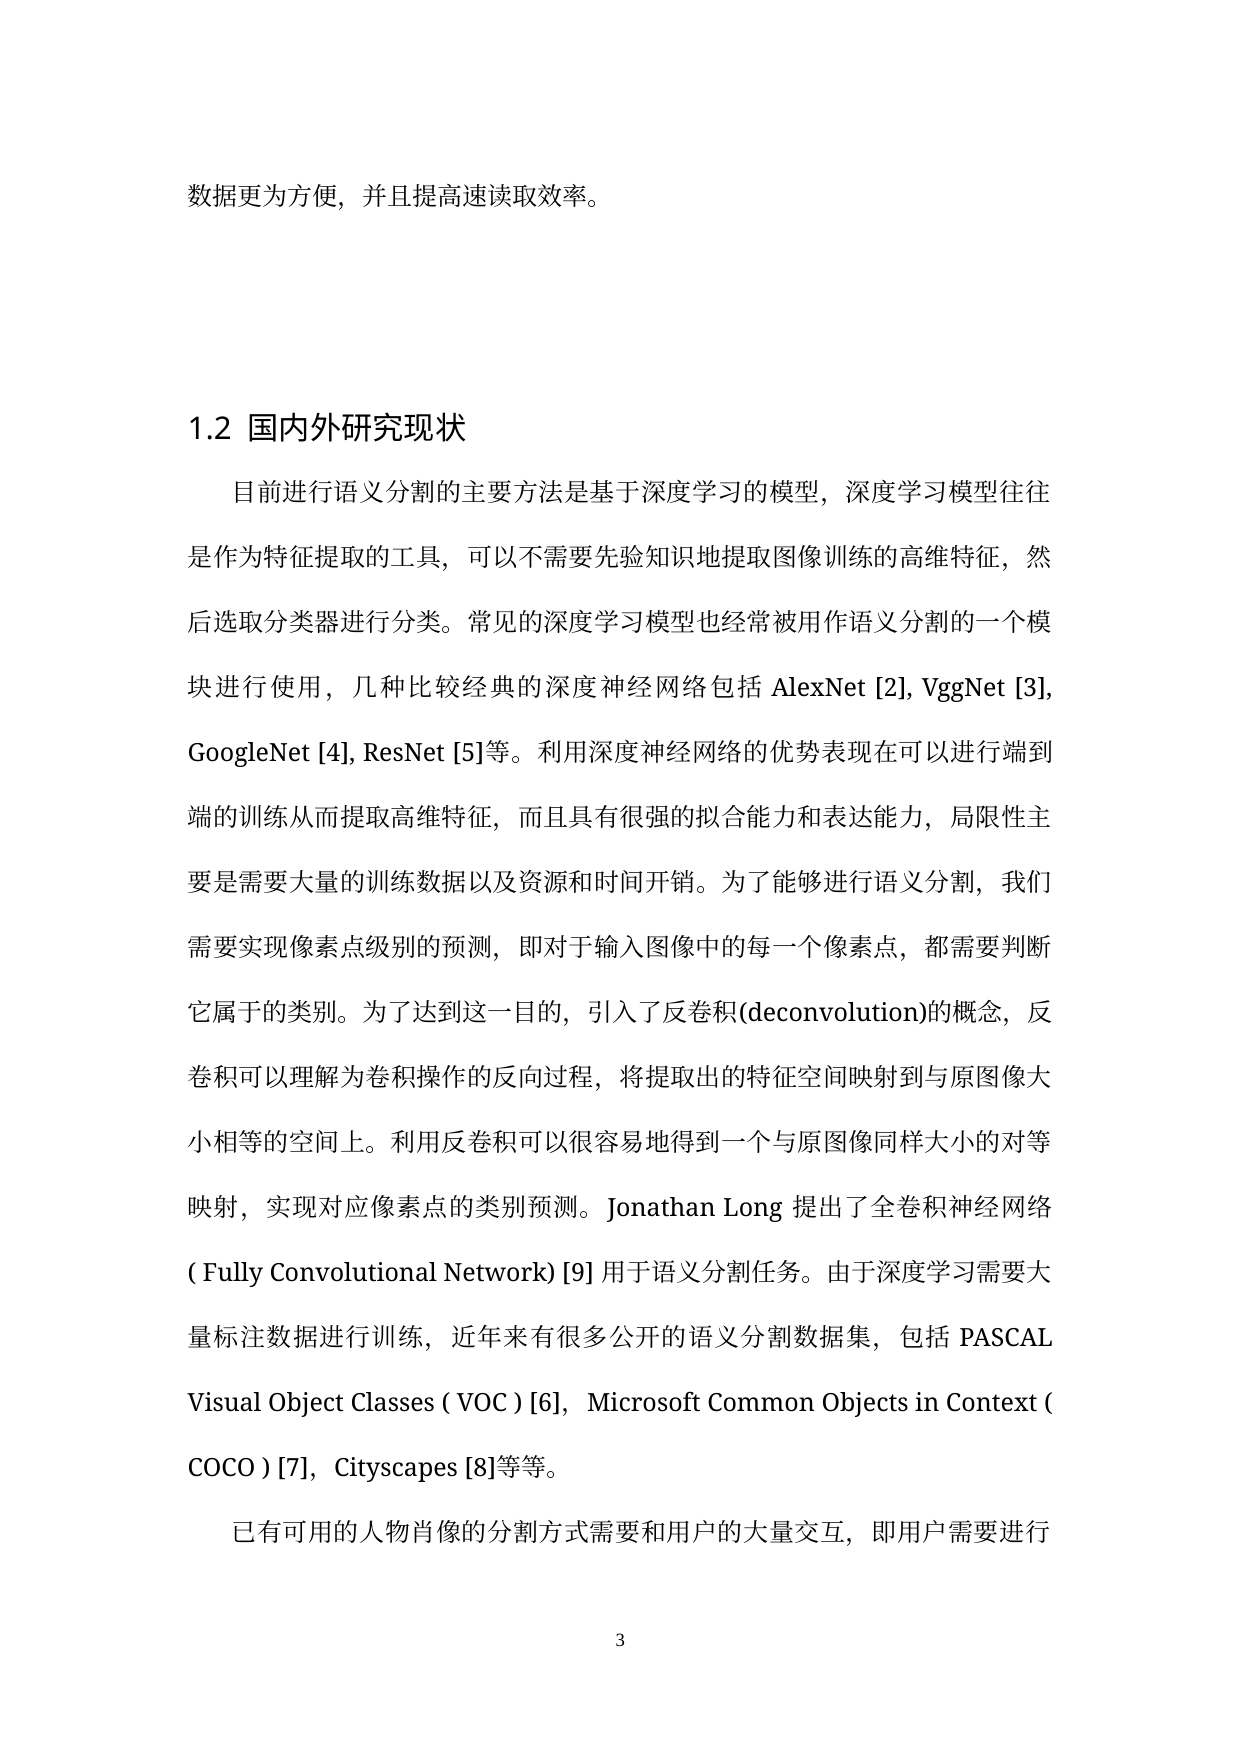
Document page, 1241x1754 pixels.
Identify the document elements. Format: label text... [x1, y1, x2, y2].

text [187, 162, 1053, 227]
text 目前进行语义分割的主要方法是基于深度学习的模型，深度学习模型往往是作为特征提取的工具，可以不需要先验知识地提取图像训练的高维特征，然后选取分类器进行分类。常见的深度学习模型也经常被用作语义分割的一个模块进行使用，几种比较经典的深度神经网络包括AlexNet [2], VggNet [3], GoogleNet [4], ResNet [5]等。利用深度神经网络的优势表现在可以进行端到端的训练从而提取高维特征，而且具有很强的拟合能力和表达能力，局限性主要是需要大量的训练数据以及资源和时间开销。为了能够进行语义分割，我们需要实现像素点级别的预测，即对于输入图像中的每一个像素点，都需要判断它属于的类别。为了达到这一目的，引入了反卷积(deconvolution)的概念，反卷积可以理解为卷积操作的反向过程，将提取出的特征空间映射到与原图像大小相等的空间上。利用反卷积可以很容易地得到一个与原图像同样大小的对等映射，实现对应像素点的类别预测。Jonathan Long 提出了全卷积神经网络( Fully Convolutional Network) [9] 用于语义分割任务。由于深度学习需要大量标注数据进行训练，近年来有很多公开的语义分割数据集，包括PASCAL Visual Object Classes ( VOC ) [6]，Microsoft Common Objects in Context ( COCO ) [7]，Cityscapes [8]等等。 [187, 459, 1053, 1499]
subtitle 国内外研究现状 [187, 394, 1053, 459]
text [187, 1499, 1053, 1564]
